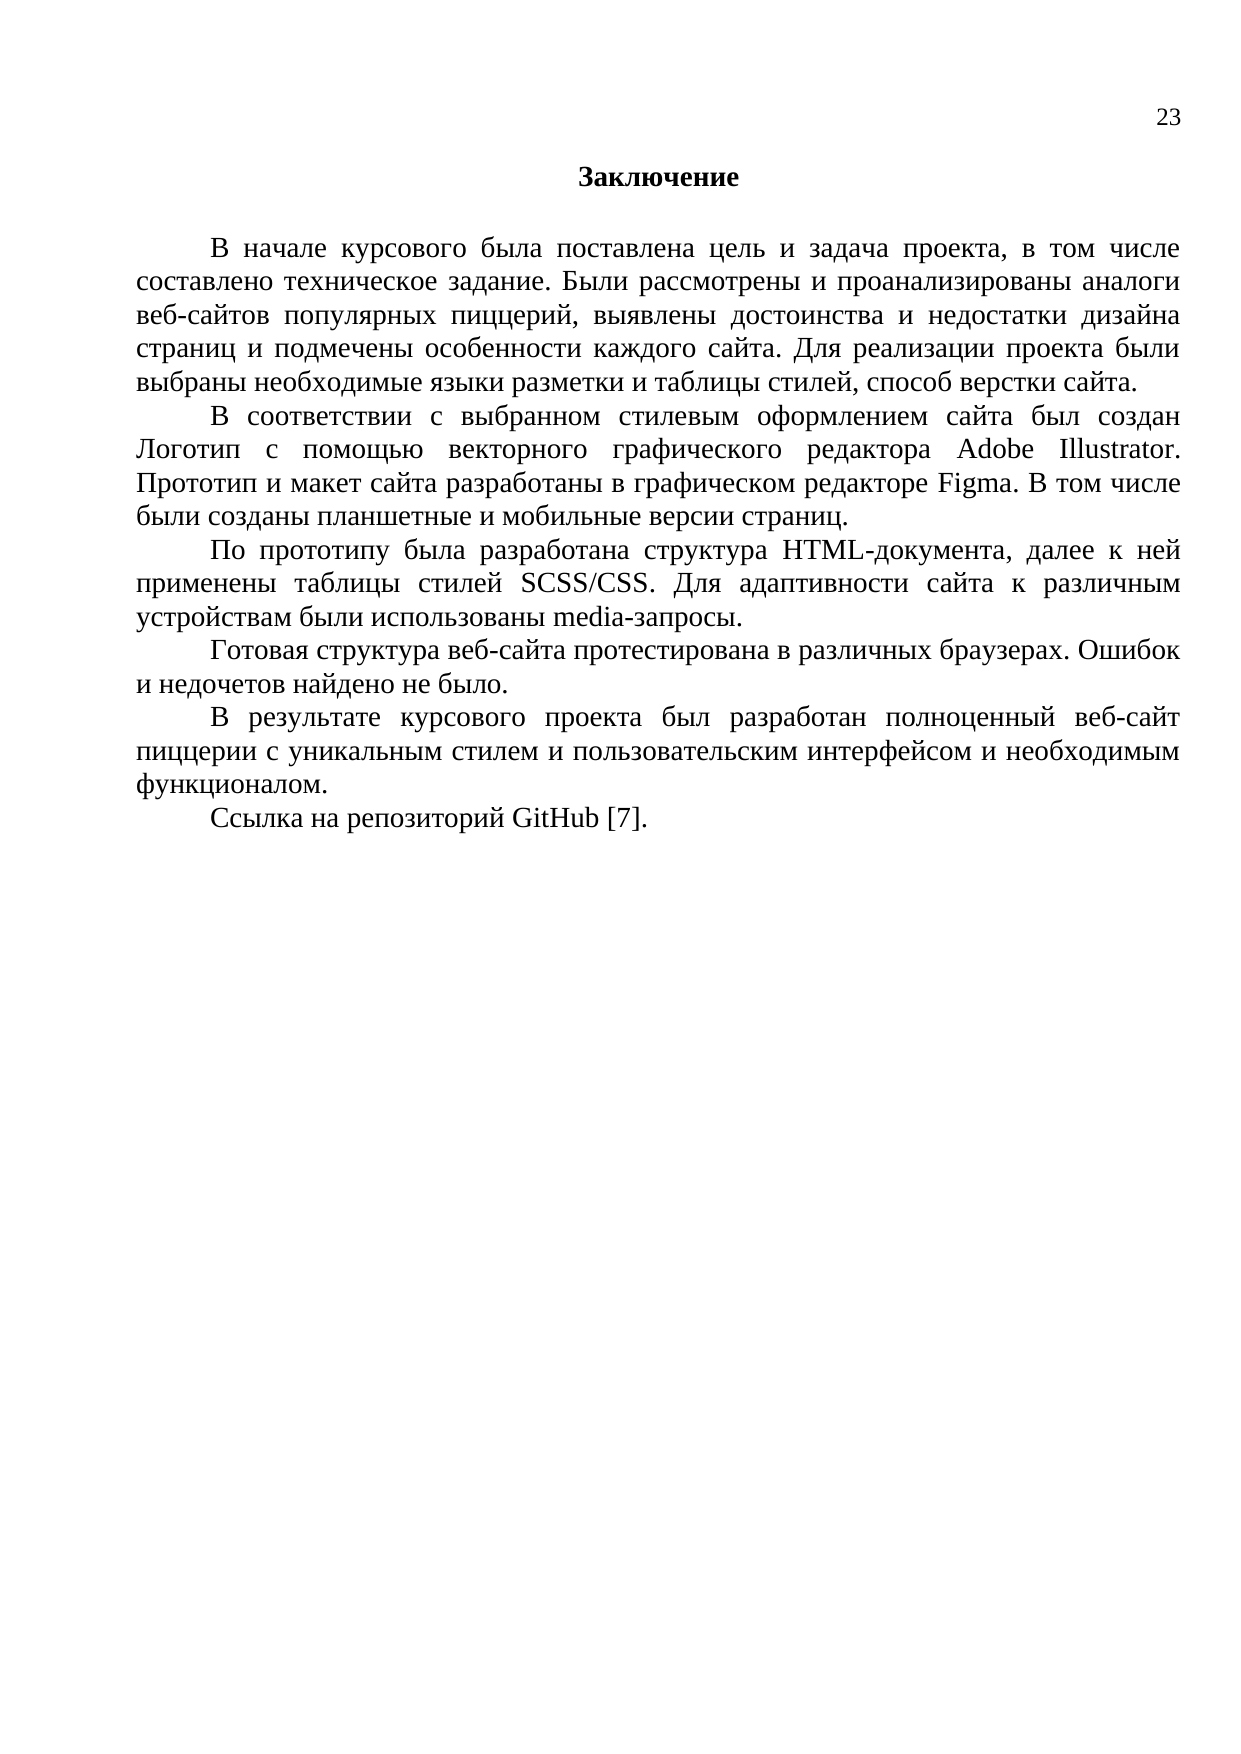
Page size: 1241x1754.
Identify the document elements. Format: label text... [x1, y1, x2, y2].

text По прототипу была разработана структура HTML-документа, далее к ней применены таблицы стилей SCSS/CSS. Для адаптивности сайта к различным устройствам были использованы media-запросы. [136, 532, 1181, 632]
text В соответствии с выбранном стилевым оформлением сайта был создан Логотип с помощью векторного графического редактора Adobe Illustrator. Прототип и макет сайта разработаны в графическом редакторе Figma. В том числе были созданы планшетные и мобильные версии страниц. [136, 398, 1181, 532]
text В результате курсового проекта был разработан полноценный веб-сайт пиццерии с уникальным стилем и пользовательским интерфейсом и необходимым функционалом. [136, 699, 1181, 800]
text Ссылка на репозиторий GitHub [7]. [136, 800, 1181, 834]
text Готовая структура веб-сайта протестирована в различных браузерах. Ошибок и недочетов найдено не было. [136, 632, 1181, 699]
text Заключение [136, 159, 1181, 192]
text В начале курсового была поставлена цель и задача проекта, в том числе составлено техническое задание. Были рассмотрены и проанализированы аналоги веб-сайтов популярных пиццерий, выявлены достоинства и недостатки дизайна страниц и подмечены особенности каждого сайта. Для реализации проекта были выбраны необходимые языки разметки и таблицы стилей, способ верстки сайта. [136, 230, 1181, 398]
